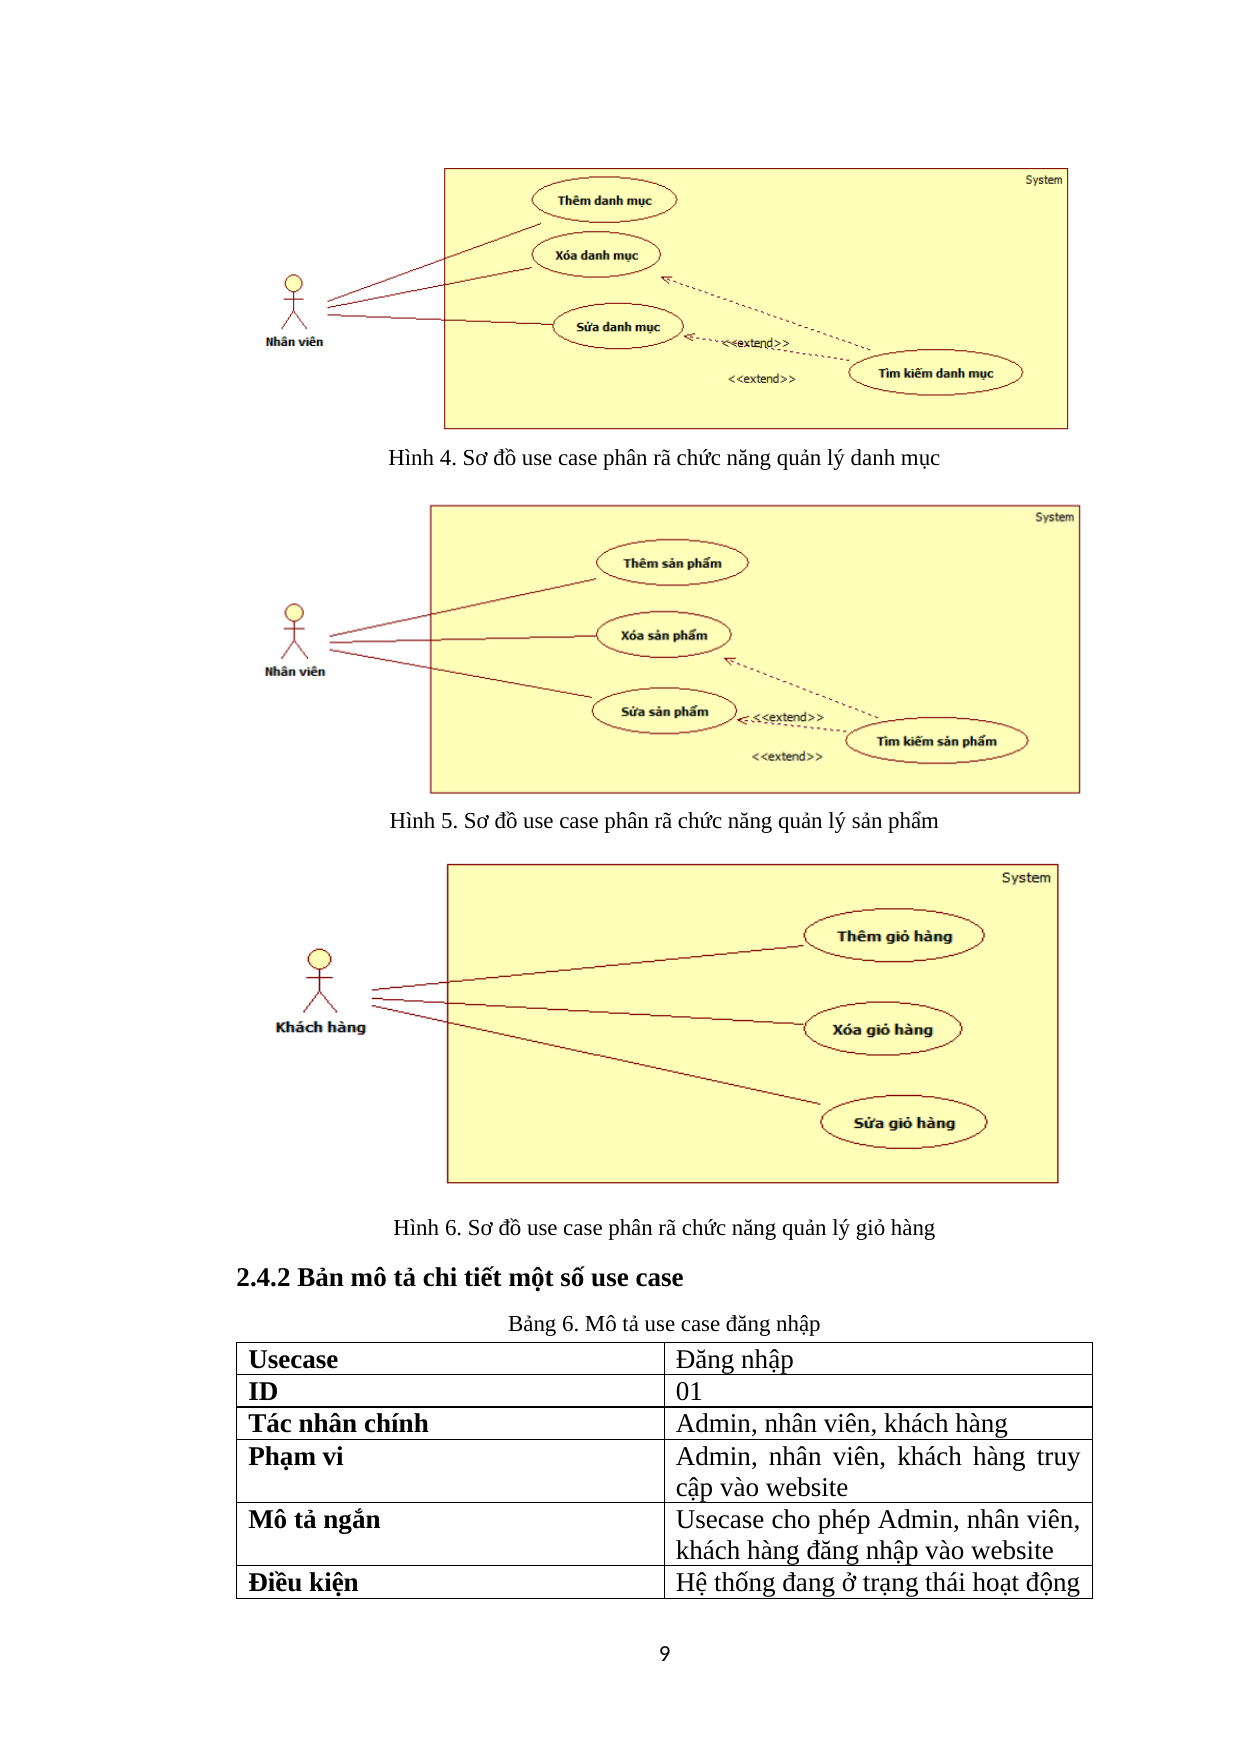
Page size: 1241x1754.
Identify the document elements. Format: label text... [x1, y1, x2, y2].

text Hình 5. Sơ đồ use case phân rã chức năng quản lý sản phẩm [236, 807, 1092, 833]
table_cell Usecase cho phép Admin, nhân viên, khách hàng đăng nhập vào website [665, 1503, 1092, 1565]
table_cell Admin, nhân viên, khách hàng truy cập vào website [665, 1440, 1092, 1502]
table_cell Phạm vi [237, 1440, 664, 1502]
subtitle 2.4.2 Bản mô tả chi tiết một số use case [236, 1261, 1092, 1292]
picture [241, 853, 1088, 1208]
table_cell Điều kiện [237, 1566, 664, 1597]
table_header Usecase [237, 1343, 664, 1374]
picture [240, 147, 1089, 439]
table_cell ID [237, 1375, 664, 1406]
text Hình 4. Sơ đồ use case phân rã chức năng quản lý danh mục [236, 444, 1092, 470]
picture [238, 491, 1090, 802]
table_cell 01 [665, 1375, 1092, 1406]
text Bảng 6. Mô tả use case đăng nhập [236, 1311, 1092, 1337]
table_cell Mô tả ngắn [237, 1503, 664, 1565]
table_cell Hệ thống đang ở trạng thái hoạt động [665, 1566, 1092, 1597]
text Hình 6. Sơ đồ use case phân rã chức năng quản lý giỏ hàng [236, 1213, 1092, 1240]
table_cell Tác nhân chính [237, 1408, 664, 1439]
table_header Đăng nhập [665, 1343, 1092, 1374]
table_cell Admin, nhân viên, khách hàng [665, 1408, 1092, 1439]
